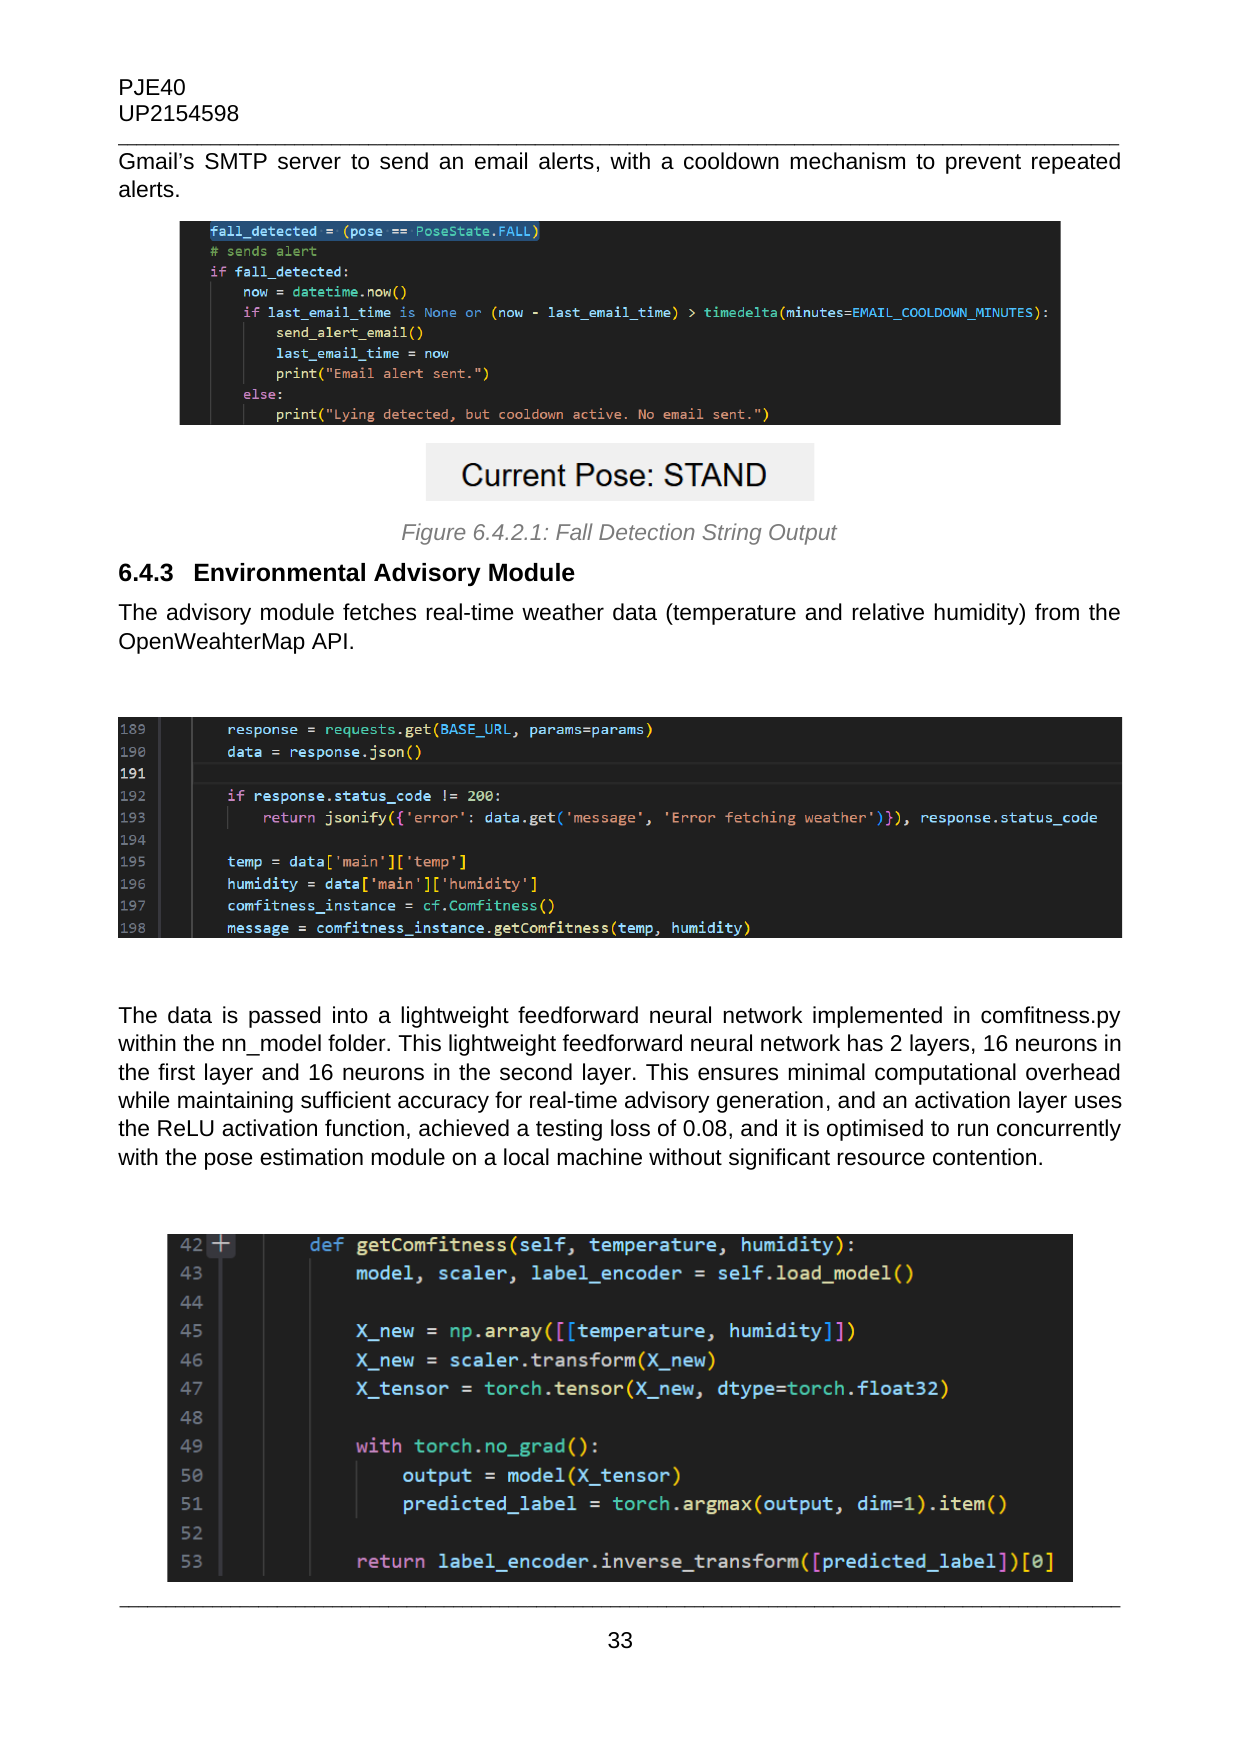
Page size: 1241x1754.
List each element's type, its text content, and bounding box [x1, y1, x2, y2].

subtitle 6.4.3 Environmental Advisory Module [118, 558, 1122, 587]
picture [167, 1234, 1073, 1582]
text The data is passed into a lightweight feedforward neural network implemented in comfitness.py within the nn_model folder. This lightweight feedforward neural network has 2 layers, 16 neurons in the first layer and 16 neurons in the second layer. This ensures minimal computational overhead while maintaining sufficient accuracy for real-time advisory generation, and an activation layer uses the ReLU activation function, achieved a testing loss of 0.08, and it is optimised to run concurrently with the pose estimation module on a local machine without significant resource contention. [118, 1002, 1122, 1170]
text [118, 148, 1122, 202]
text Figure 6.4.2.1: Fall Detection String Output [118, 519, 1122, 546]
picture [179, 221, 1061, 425]
picture [425, 443, 815, 501]
picture [118, 717, 1123, 938]
text The advisory module fetches real-time weather data (temperature and relative humidity) from the OpenWeahterMap API. [118, 599, 1122, 654]
